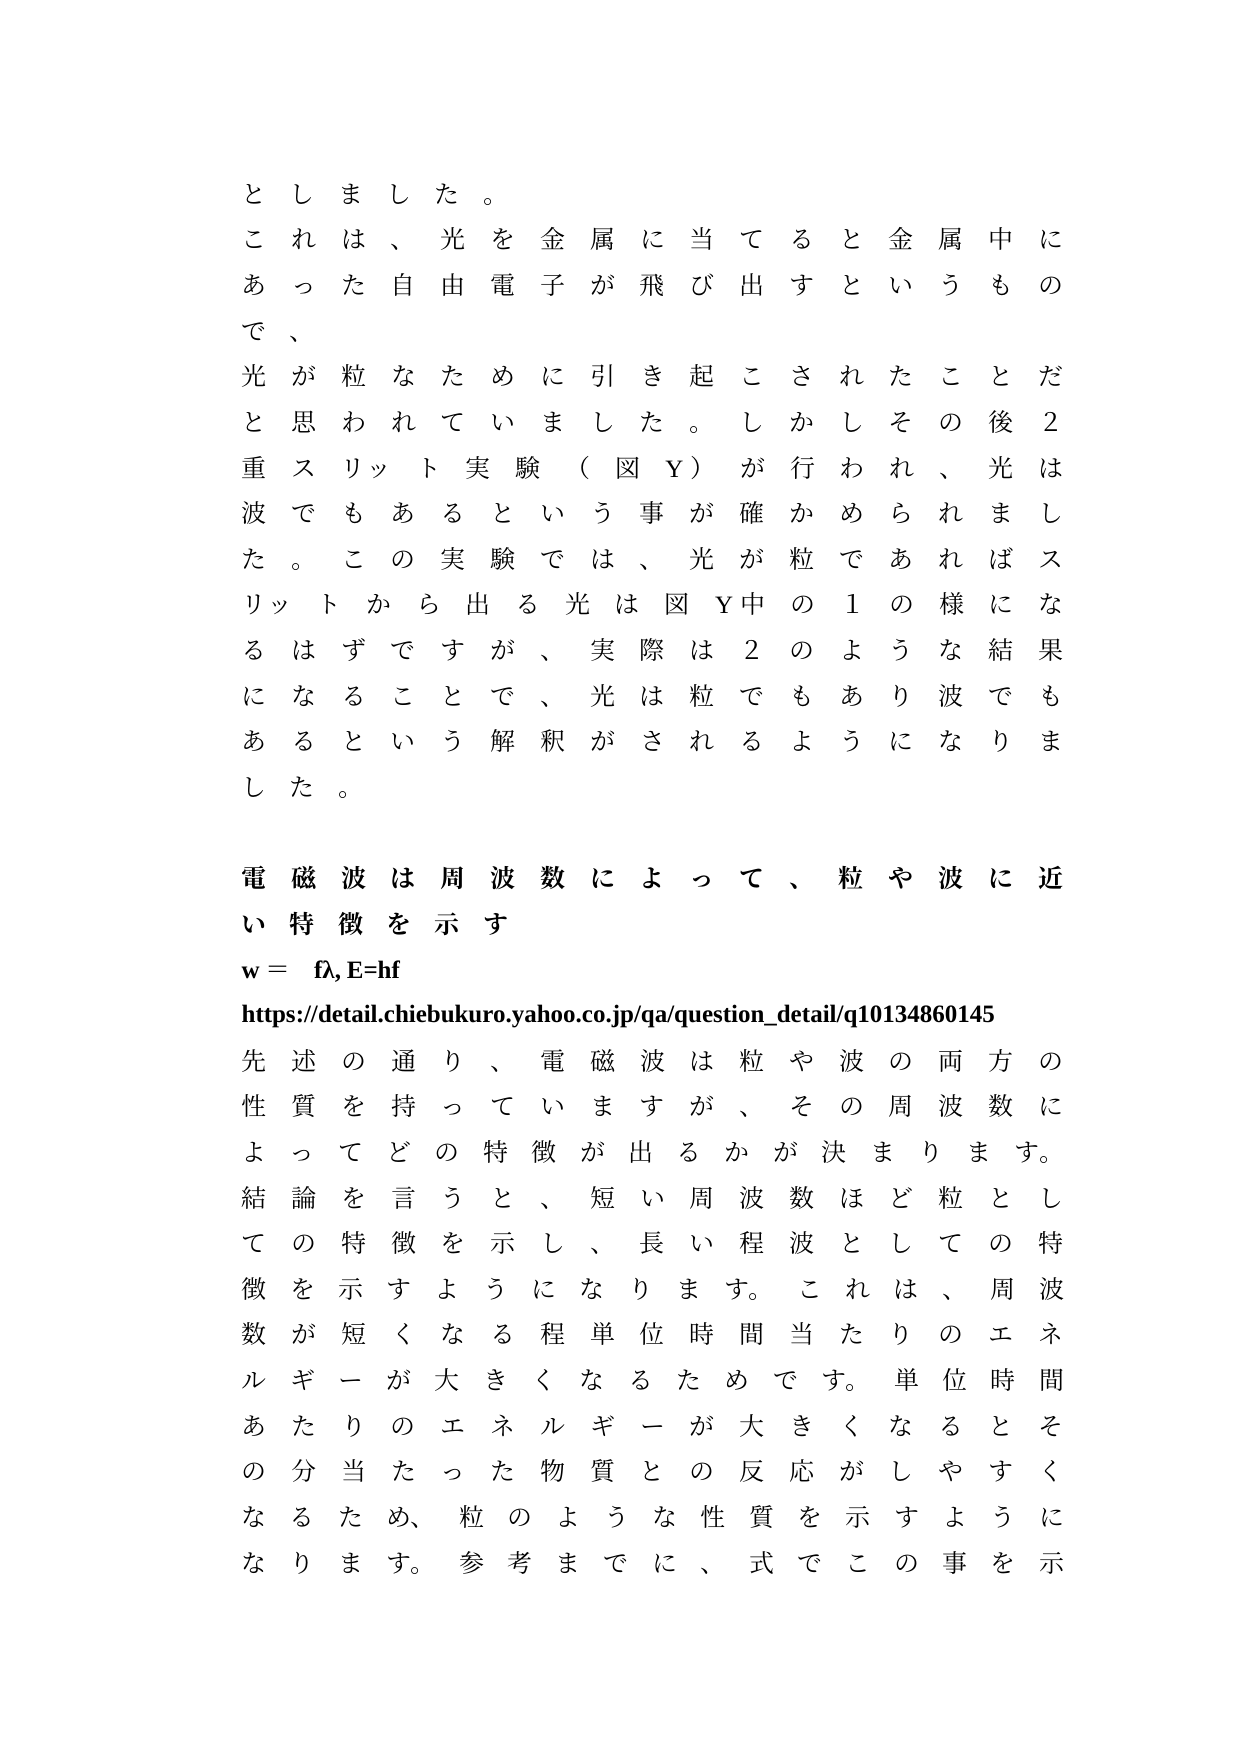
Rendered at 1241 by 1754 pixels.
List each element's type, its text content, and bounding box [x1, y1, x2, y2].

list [241, 1037, 1087, 1584]
list https://detail.chiebukuro.yahoo.co.jp/qa/question_detail/q10134860145 [241, 991, 1087, 1037]
list これは、光を金属に当てると金属中にあった自由電子が飛び出すというもので、 [241, 215, 1087, 352]
list 光が粒なために引き起こされたことだと思われていました。しかしその後２重スリット実験（図Y）が行われ、光は波でもあるという事が確かめられました。この実験では、光が粒であればスリットから出る光は図Y中の１の様になるはずですが、実際は２のような結果になることで、光は粒でもあり波でもあるという解釈がされるようになりました。 [241, 352, 1087, 808]
list w＝fλ, E=hf [241, 945, 1087, 991]
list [241, 170, 1087, 215]
list 電磁波は周波数によって、粒や波に近い特徴を示す [241, 854, 1087, 945]
